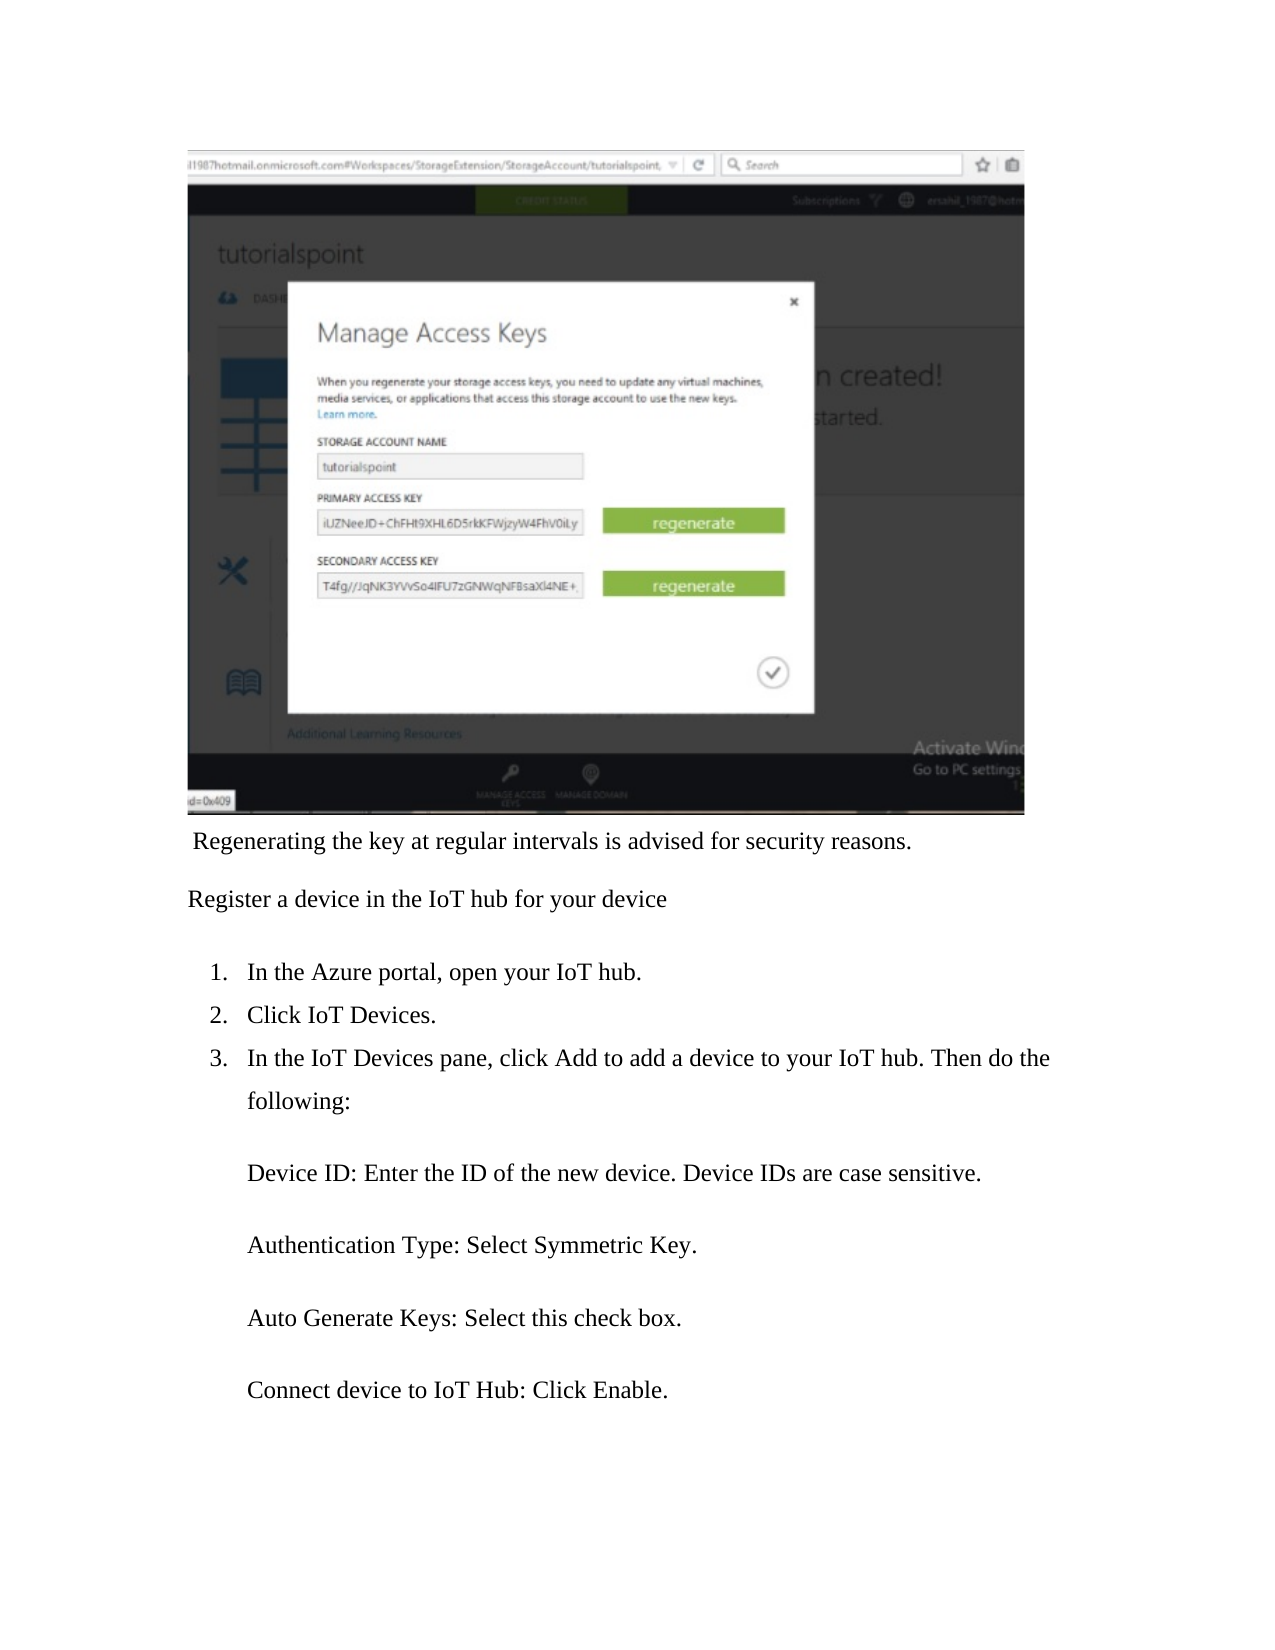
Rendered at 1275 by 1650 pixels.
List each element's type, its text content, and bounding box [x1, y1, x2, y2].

text Auto Generate Keys: Select this check box. [247, 1303, 1125, 1332]
text Regenerating the key at regular intervals is advised for security reasons. [192, 826, 1120, 855]
text Device ID: Enter the ID of the new device. Device IDs are case sensitive. [247, 1158, 1125, 1187]
text Connect device to IoT Hub: Click Enable. [247, 1375, 1125, 1404]
text Register a device in the IoT hub for your device [187, 884, 1125, 913]
picture [187, 150, 1026, 815]
list In the IoT Devices pane, click Add to add a device to your IoT hub. Then do the following: [209, 1043, 1125, 1115]
list In the Azure portal, open your IoT hub. [209, 957, 1125, 985]
list Click IoT Devices. [209, 1000, 1125, 1028]
text Authentication Type: Select Symmetric Key. [247, 1231, 1125, 1259]
